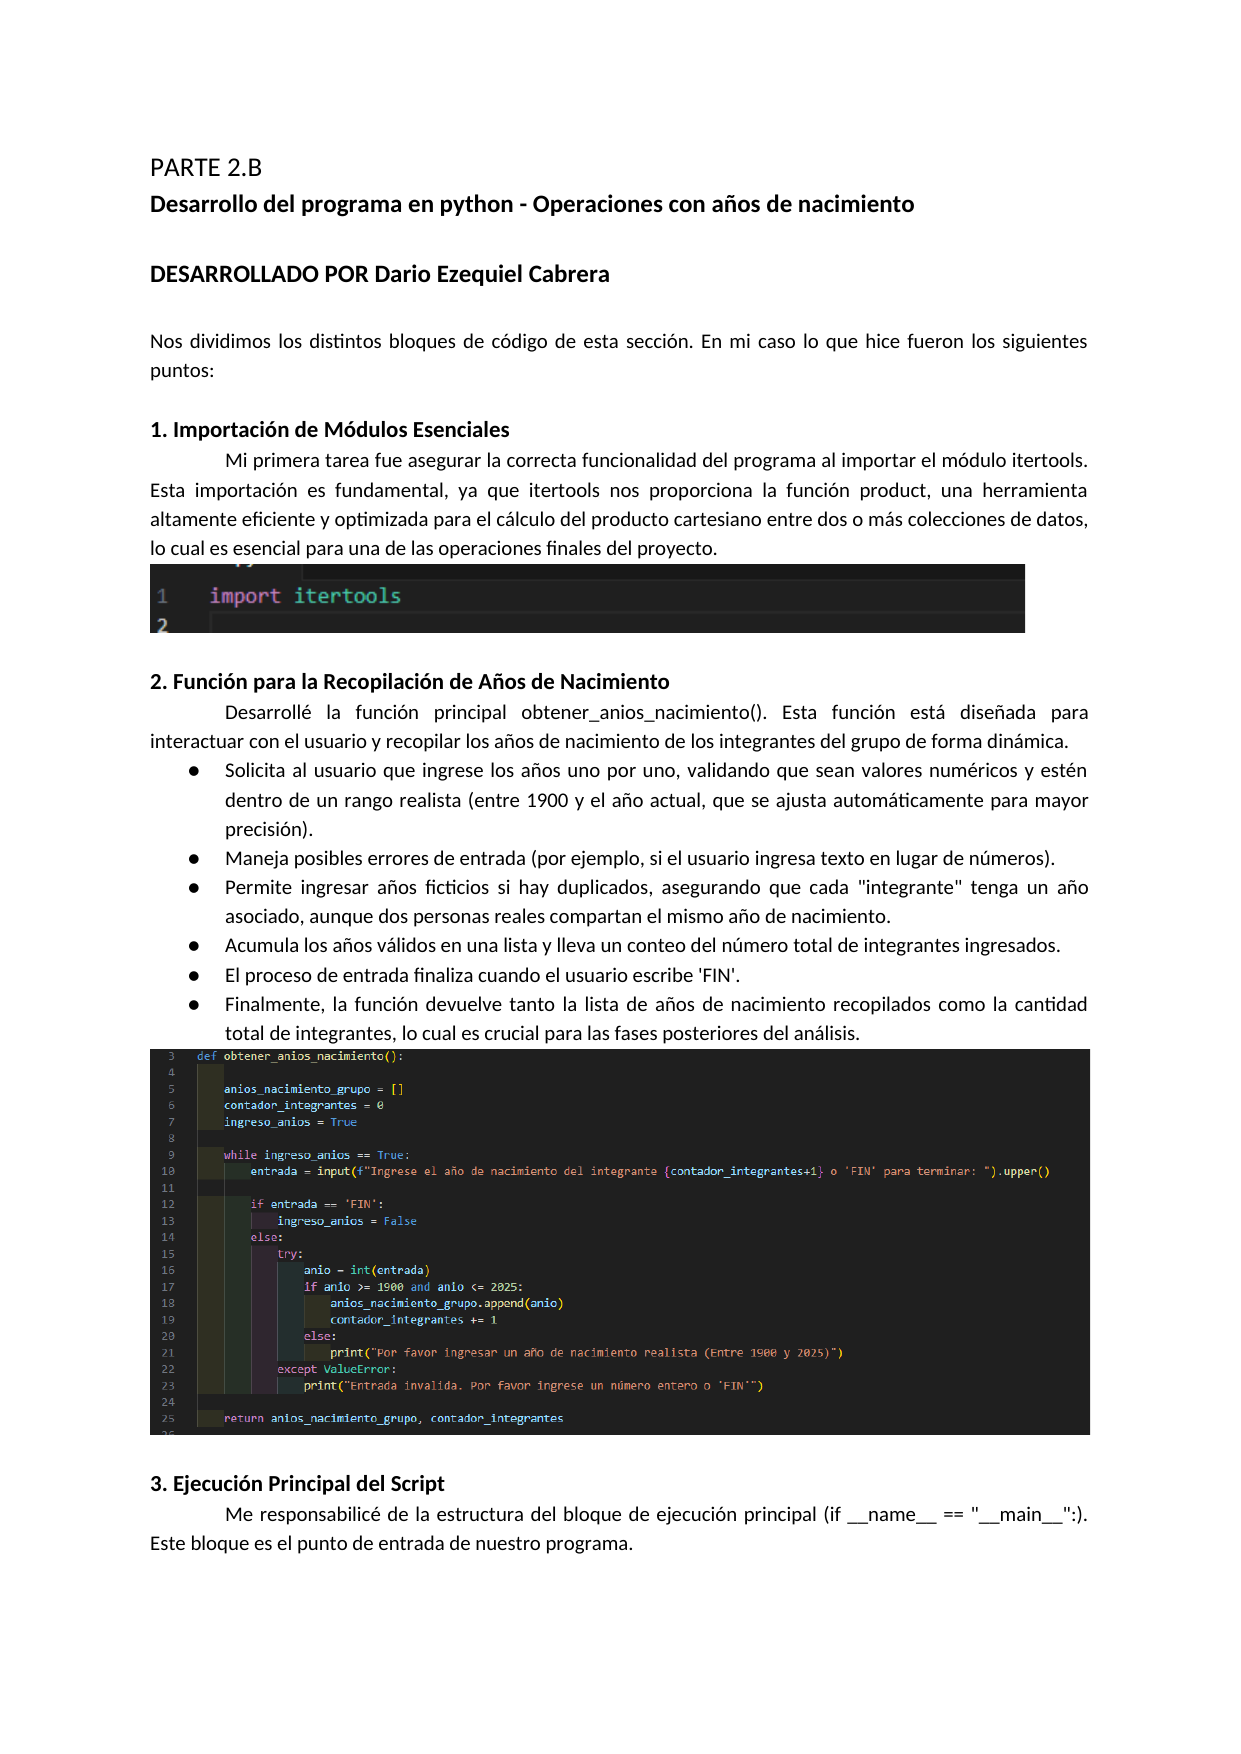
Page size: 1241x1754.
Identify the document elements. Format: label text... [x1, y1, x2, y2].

picture [150, 1049, 1091, 1435]
text Me responsabilicé de la estructura del bloque de ejecución principal (if __name__ == "__main__":). Este bloque es el punto de entrada de nuestro programa. [150, 1501, 1090, 1556]
text 2. Función para la Recopilación de Años de Nacimiento [150, 667, 1090, 695]
text 3. Ejecución Principal del Script [150, 1469, 1090, 1497]
list Acumula los años válidos en una lista y lleva un conteo del número total de integrantes ingresados. [187, 933, 1090, 958]
text Mi primera tarea fue asegurar la correcta funcionalidad del programa al importar el módulo itertools. Esta importación es fundamental, ya que itertools nos proporciona la función product, una herramienta altamente eficiente y optimizada para el cálculo del producto cartesiano entre dos o más colecciones de datos, lo cual es esencial para una de las operaciones finales del proyecto. [150, 448, 1090, 561]
list Solicita al usuario que ingrese los años uno por uno, validando que sean valores numéricos y estén dentro de un rango realista (entre 1900 y el año actual, que se ajusta automáticamente para mayor precisión). [187, 758, 1090, 841]
picture [150, 564, 1025, 633]
text DESARROLLADO POR Dario Ezequiel Cabrera [150, 258, 1090, 288]
text Nos dividimos los distintos bloques de código de esta sección. En mi caso lo que hice fueron los siguientes puntos: [150, 328, 1090, 382]
list Finalmente, la función devuelve tanto la lista de años de nacimiento recopilados como la cantidad total de integrantes, lo cual es crucial para las fases posteriores del análisis. [187, 991, 1090, 1046]
text PARTE 2.B [150, 150, 1090, 183]
text 1. Importación de Módulos Esenciales [150, 415, 1090, 443]
list Maneja posibles errores de entrada (por ejemplo, si el usuario ingresa texto en lugar de números). [187, 845, 1090, 871]
text Desarrollo del programa en python - Operaciones con años de nacimiento [150, 188, 1090, 218]
list El proceso de entrada finaliza cuando el usuario escribe 'FIN'. [187, 962, 1090, 987]
list Permite ingresar años ficticios si hay duplicados, asegurando que cada "integrante" tenga un año asociado, aunque dos personas reales compartan el mismo año de nacimiento. [187, 874, 1090, 929]
text Desarrollé la función principal obtener_anios_nacimiento(). Esta función está diseñada para interactuar con el usuario y recopilar los años de nacimiento de los integrantes del grupo de forma dinámica. [150, 699, 1090, 754]
